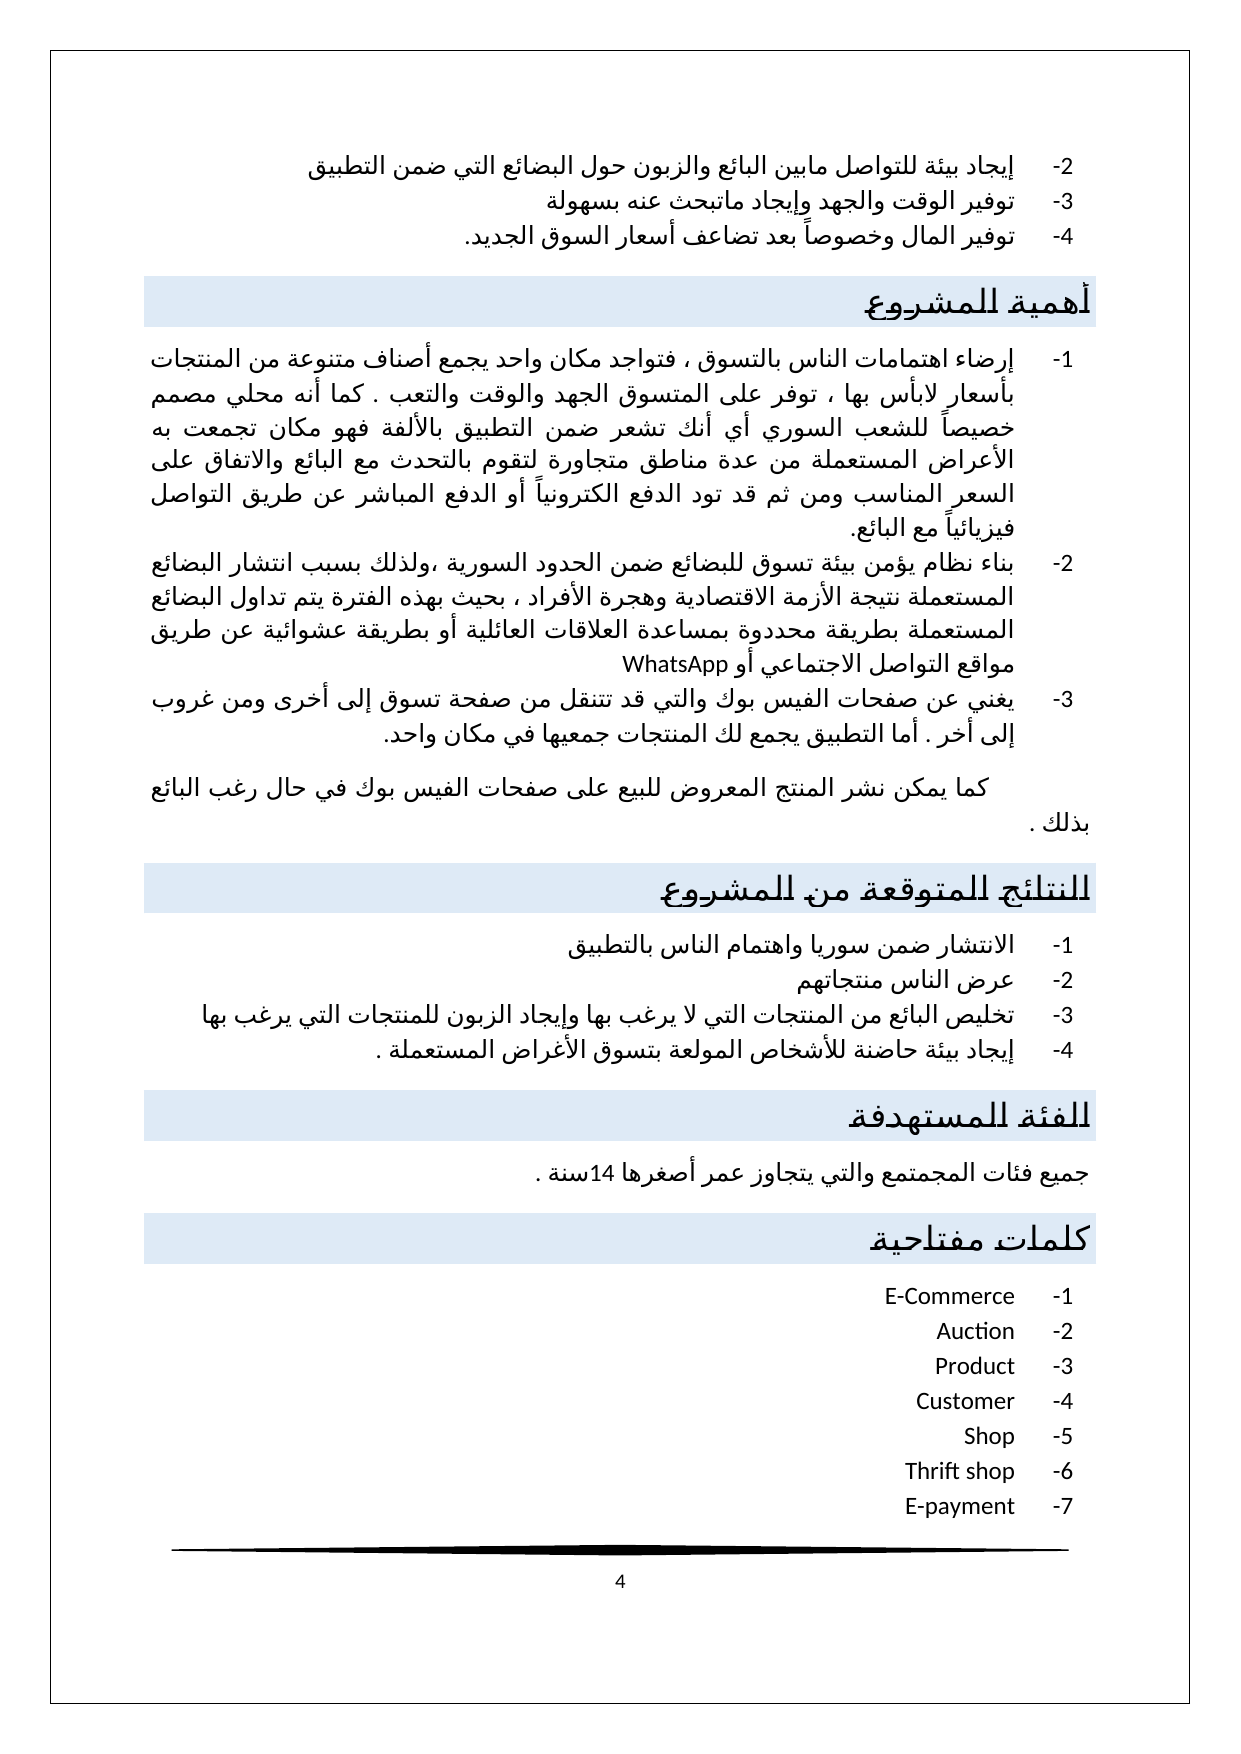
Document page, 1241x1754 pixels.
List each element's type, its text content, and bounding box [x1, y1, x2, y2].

list Auction [150, 1315, 1053, 1346]
subtitle كلمات مفتاحية [150, 1220, 1090, 1258]
subtitle النتائج المتوقعة من المشروع [150, 869, 1090, 907]
list Product [150, 1350, 1053, 1381]
list إيجاد بيئة حاضنة للأشخاص المولعة بتسوق الأغراض المستعملة . [150, 1034, 1053, 1065]
subtitle أهمية المشروع [150, 282, 1090, 320]
list إيجاد بيئة للتواصل مابين البائع والزبون حول البضائع التي ضمن التطبيق [150, 150, 1053, 181]
subtitle الفئة المستهدفة [150, 1097, 1090, 1135]
list تخليص البائع من المنتجات التي لا يرغب بها وإيجاد الزبون للمنتجات التي يرغب بها [150, 999, 1053, 1030]
list توفير المال وخصوصاً بعد تضاعف أسعار السوق الجديد. [150, 220, 1053, 251]
text كما يمكن نشر المنتج المعروض للبيع على صفحات الفيس بوك في حال رغب البائع بذلك . [150, 773, 1090, 837]
list يغني عن صفحات الفيس بوك والتي قد تتنقل من صفحة تسوق إلى أخرى ومن غروب إلى أخر . أما التطبيق يجمع لك المنتجات جمعيها في مكان واحد. [150, 683, 1053, 748]
list الانتشار ضمن سوريا واهتمام الناس بالتطبيق [150, 929, 1053, 960]
list توفير الوقت والجهد وإيجاد ماتبحث عنه بسهولة [150, 185, 1053, 216]
list Thrift shop [150, 1455, 1053, 1486]
list عرض الناس منتجاتهم [150, 964, 1053, 995]
list Customer [150, 1385, 1053, 1416]
list إرضاء اهتمامات الناس بالتسوق ، فتواجد مكان واحد يجمع أصناف متنوعة من المنتجات بأسعار لابأس بها ، توفر على المتسوق الجهد والوقت والتعب . كما أنه محلي مصمم خصيصاً للشعب السوري أي أنك تشعر ضمن التطبيق بالألفة فهو مكان تجمعت به الأعراض المستعملة من عدة مناطق متجاورة لتقوم بالتحدث مع البائع والاتفاق على السعر المناسب ومن ثم قد تود الدفع الكترونياً أو الدفع المباشر عن طريق التواصل فيزيائياً مع البائع. [150, 343, 1053, 542]
list E-payment [150, 1490, 1053, 1521]
list E-Commerce [150, 1280, 1053, 1311]
list Shop [150, 1420, 1053, 1451]
list بناء نظام يؤمن بيئة تسوق للبضائع ضمن الحدود السورية ،ولذلك بسبب انتشار البضائع المستعملة نتيجة الأزمة الاقتصادية وهجرة الأفراد ، بحيث بهذه الفترة يتم تداول البضائع المستعملة بطريقة محددوة بمساعدة العلاقات العائلية أو بطريقة عشوائية عن طريق مواقع التواصل الاجتماعي أو WhatsApp [150, 547, 1053, 678]
text جميع فئات المجمتمع والتي يتجاوز عمر أصغرها 14سنة . [150, 1157, 1090, 1188]
